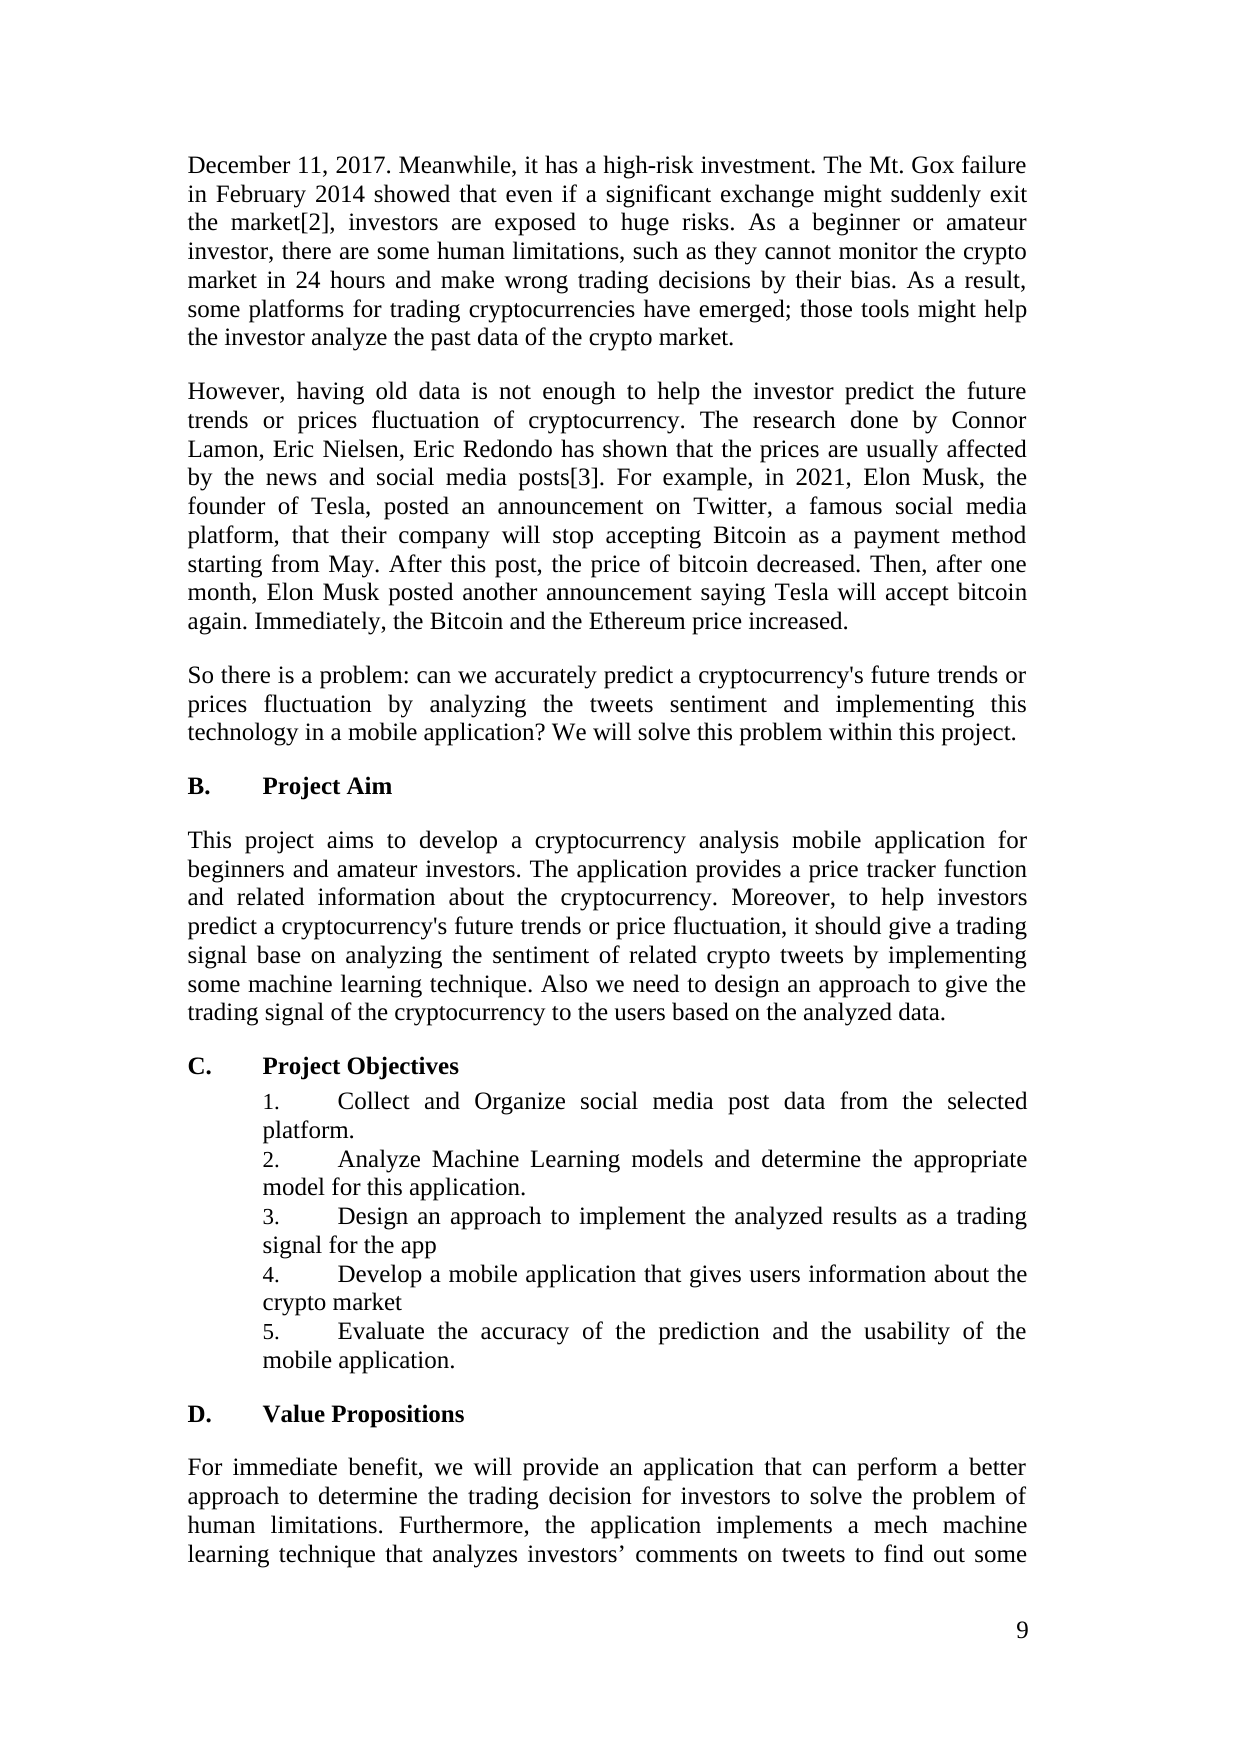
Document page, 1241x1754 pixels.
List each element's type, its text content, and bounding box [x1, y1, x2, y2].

list Develop a mobile application that gives users information about the crypto market [262, 1259, 1028, 1316]
text This project aims to develop a cryptocurrency analysis mobile application for beginners and amateur investors. The application provides a price tracker function and related information about the cryptocurrency. Moreover, to help investors predict a cryptocurrency's future trends or price fluctuation, it should give a trading signal base on analyzing the sentiment of related crypto tweets by implementing some machine learning technique. Also we need to design an approach to give the trading signal of the cryptocurrency to the users based on the analyzed data. [187, 825, 1028, 1026]
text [187, 1452, 1028, 1567]
subtitle Project Objectives [187, 1051, 1028, 1080]
list Evaluate the accuracy of the prediction and the usability of the mobile application. [262, 1316, 1028, 1374]
list Collect and Organize social media post data from the selected platform. [262, 1086, 1028, 1144]
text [187, 150, 1028, 351]
text However, having old data is not enough to help the investor predict the future trends or prices fluctuation of cryptocurrency. The research done by Connor Lamon, Eric Nielsen, Eric Redondo has shown that the prices are usually affected by the news and social media posts[3]. For example, in 2021, Elon Musk, the founder of Tesla, posted an announcement on Twitter, a famous social media platform, that their company will stop accepting Bitcoin as a payment method starting from May. After this post, the price of bitcoin decreased. Then, after one month, Elon Musk posted another announcement saying Tesla will accept bitcoin again. Immediately, the Bitcoin and the Ethereum price increased. [187, 376, 1028, 635]
subtitle Value Propositions [187, 1399, 1028, 1427]
list Analyze Machine Learning models and determine the appropriate model for this application. [262, 1144, 1028, 1201]
subtitle Project Aim [187, 771, 1028, 800]
list Design an approach to implement the analyzed results as a trading signal for the app [262, 1201, 1028, 1259]
text So there is a problem: can we accurately predict a cryptocurrency's future trends or prices fluctuation by analyzing the tweets sentiment and implementing this technology in a mobile application? We will solve this problem within this project. [187, 660, 1028, 746]
